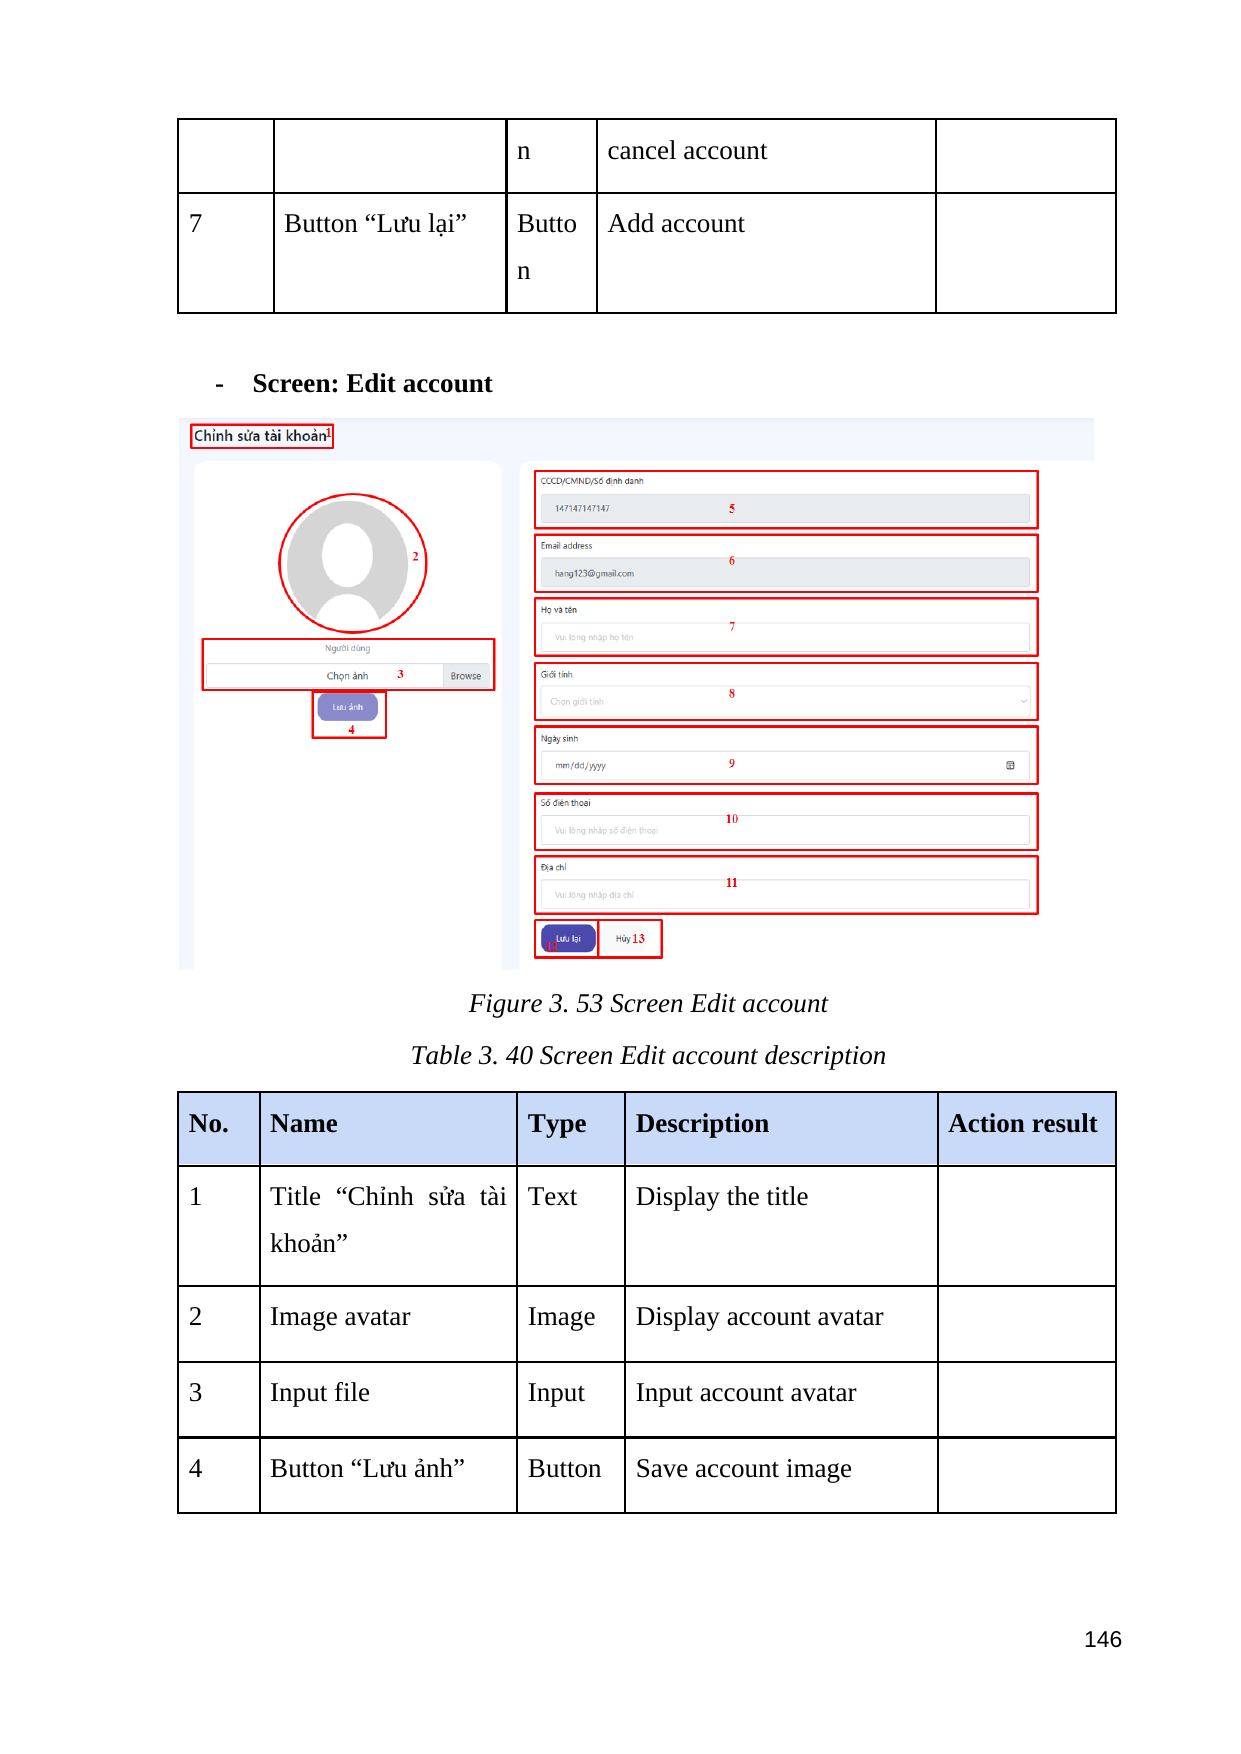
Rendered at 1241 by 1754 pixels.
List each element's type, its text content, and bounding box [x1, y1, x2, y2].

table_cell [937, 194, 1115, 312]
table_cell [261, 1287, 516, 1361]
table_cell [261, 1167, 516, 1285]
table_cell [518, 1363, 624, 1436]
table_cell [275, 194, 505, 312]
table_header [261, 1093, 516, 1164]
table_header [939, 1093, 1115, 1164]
picture [177, 416, 1095, 971]
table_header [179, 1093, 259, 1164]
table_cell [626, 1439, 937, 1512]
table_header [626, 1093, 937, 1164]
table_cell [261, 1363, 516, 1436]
text Table 3. 40 Screen Edit account description [177, 1039, 1122, 1070]
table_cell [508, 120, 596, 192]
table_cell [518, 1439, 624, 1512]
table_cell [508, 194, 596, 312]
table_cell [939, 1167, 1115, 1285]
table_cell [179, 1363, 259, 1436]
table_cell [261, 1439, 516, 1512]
text Figure 3. 53 Screen Edit account [177, 987, 1122, 1018]
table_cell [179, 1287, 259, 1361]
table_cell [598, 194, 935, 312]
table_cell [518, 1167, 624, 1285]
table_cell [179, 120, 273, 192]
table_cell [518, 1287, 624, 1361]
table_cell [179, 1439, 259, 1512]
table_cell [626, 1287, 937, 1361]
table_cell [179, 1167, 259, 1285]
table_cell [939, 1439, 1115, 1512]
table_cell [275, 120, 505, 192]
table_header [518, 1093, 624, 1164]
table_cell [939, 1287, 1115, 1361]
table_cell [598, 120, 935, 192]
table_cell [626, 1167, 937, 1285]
list Screen: Edit account [215, 367, 1122, 398]
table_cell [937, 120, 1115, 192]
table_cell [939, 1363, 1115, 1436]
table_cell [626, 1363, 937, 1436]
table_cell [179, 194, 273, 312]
